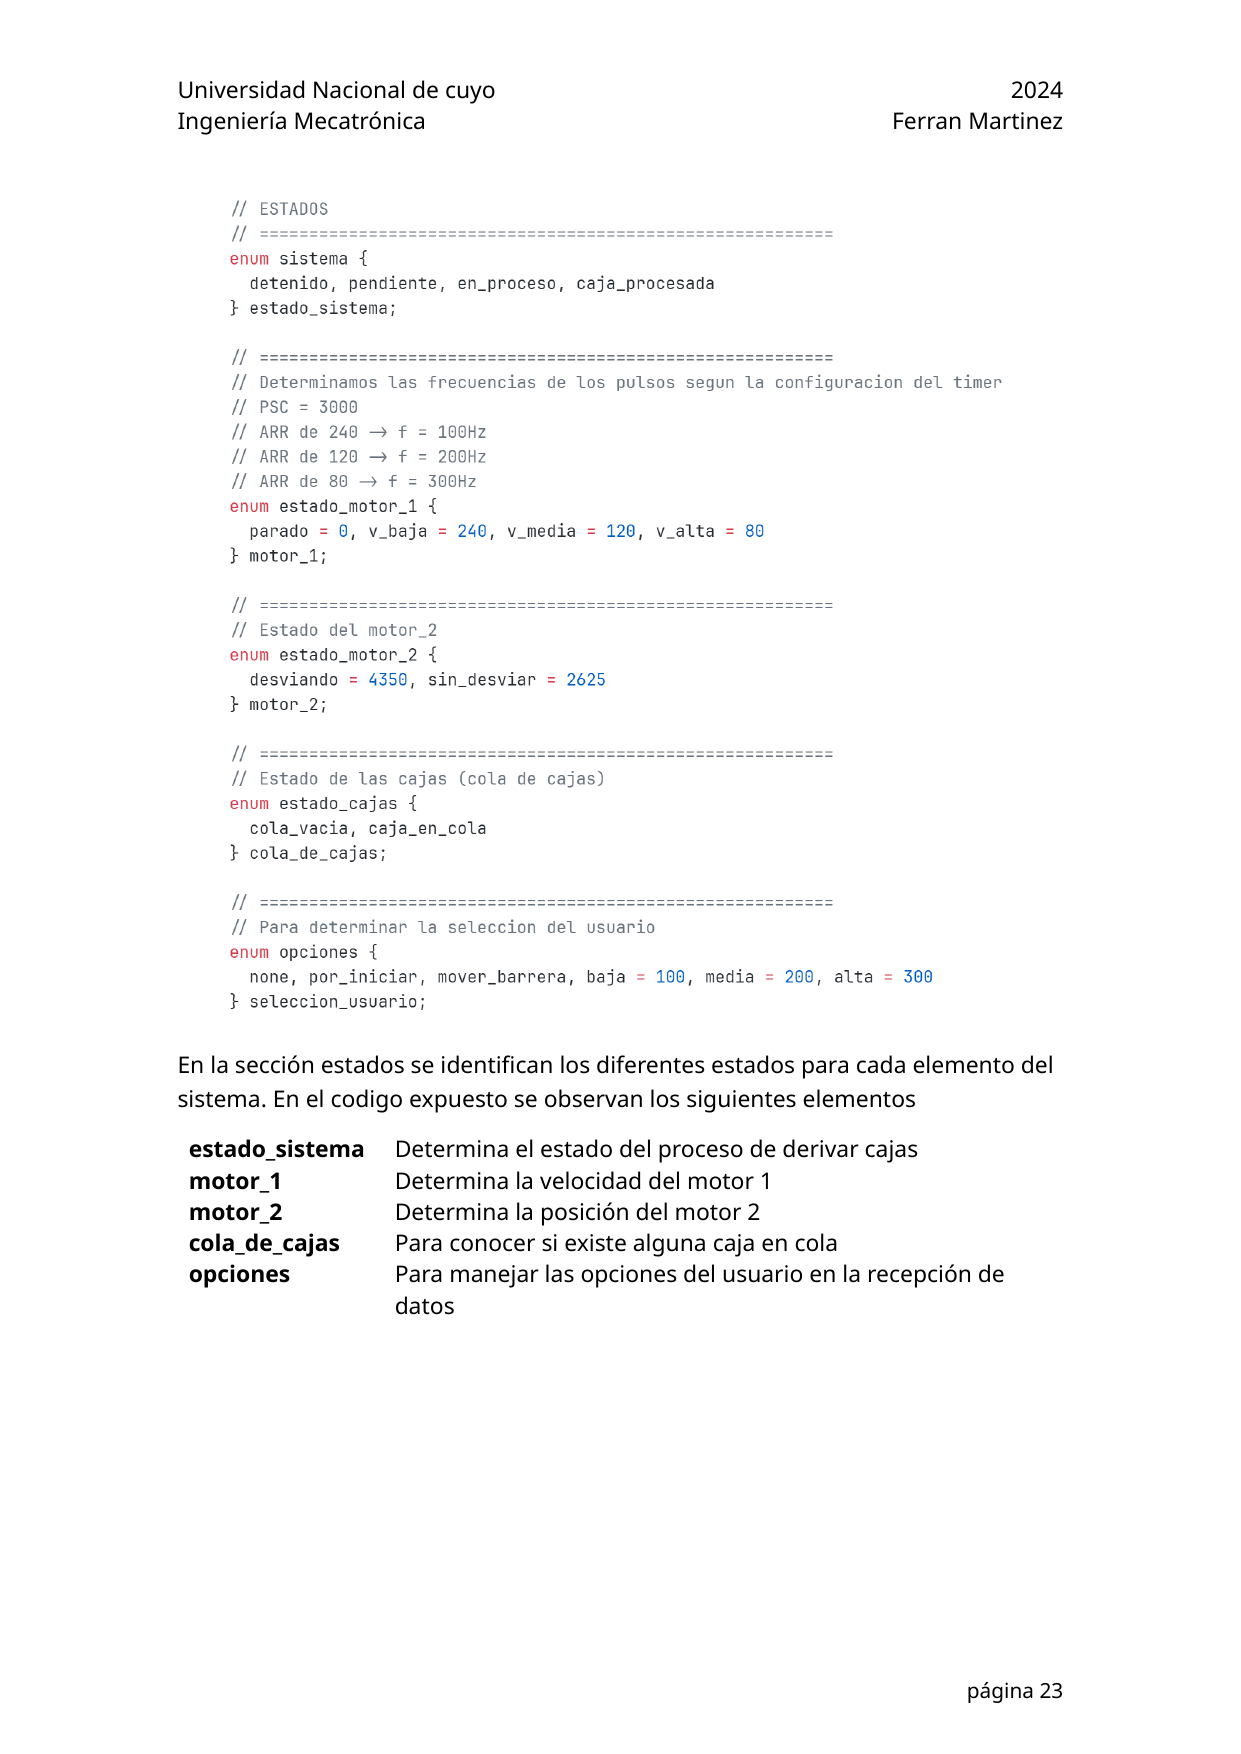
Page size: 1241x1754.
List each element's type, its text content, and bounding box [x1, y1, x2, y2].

table_cell Para manejar las opciones del usuario en la recepción de datos [383, 1258, 1062, 1321]
table_cell motor_2 [177, 1196, 383, 1227]
table_header estado_sistema [177, 1133, 383, 1164]
table_cell opciones [177, 1258, 383, 1321]
table_cell Para conocer si existe alguna caja en cola [383, 1227, 1062, 1258]
table_header Determina el estado del proceso de derivar cajas [383, 1133, 1062, 1164]
table_cell motor_1 [177, 1165, 383, 1196]
table_cell Determina la velocidad del motor 1 [383, 1165, 1062, 1196]
table_cell cola_de_cajas [177, 1227, 383, 1258]
text En la sección estados se identifican los diferentes estados para cada elemento del sistema. En el codigo expuesto se observan los siguientes elementos [177, 1049, 1063, 1114]
picture [207, 176, 1033, 1031]
table_cell Determina la posición del motor 2 [383, 1196, 1062, 1227]
